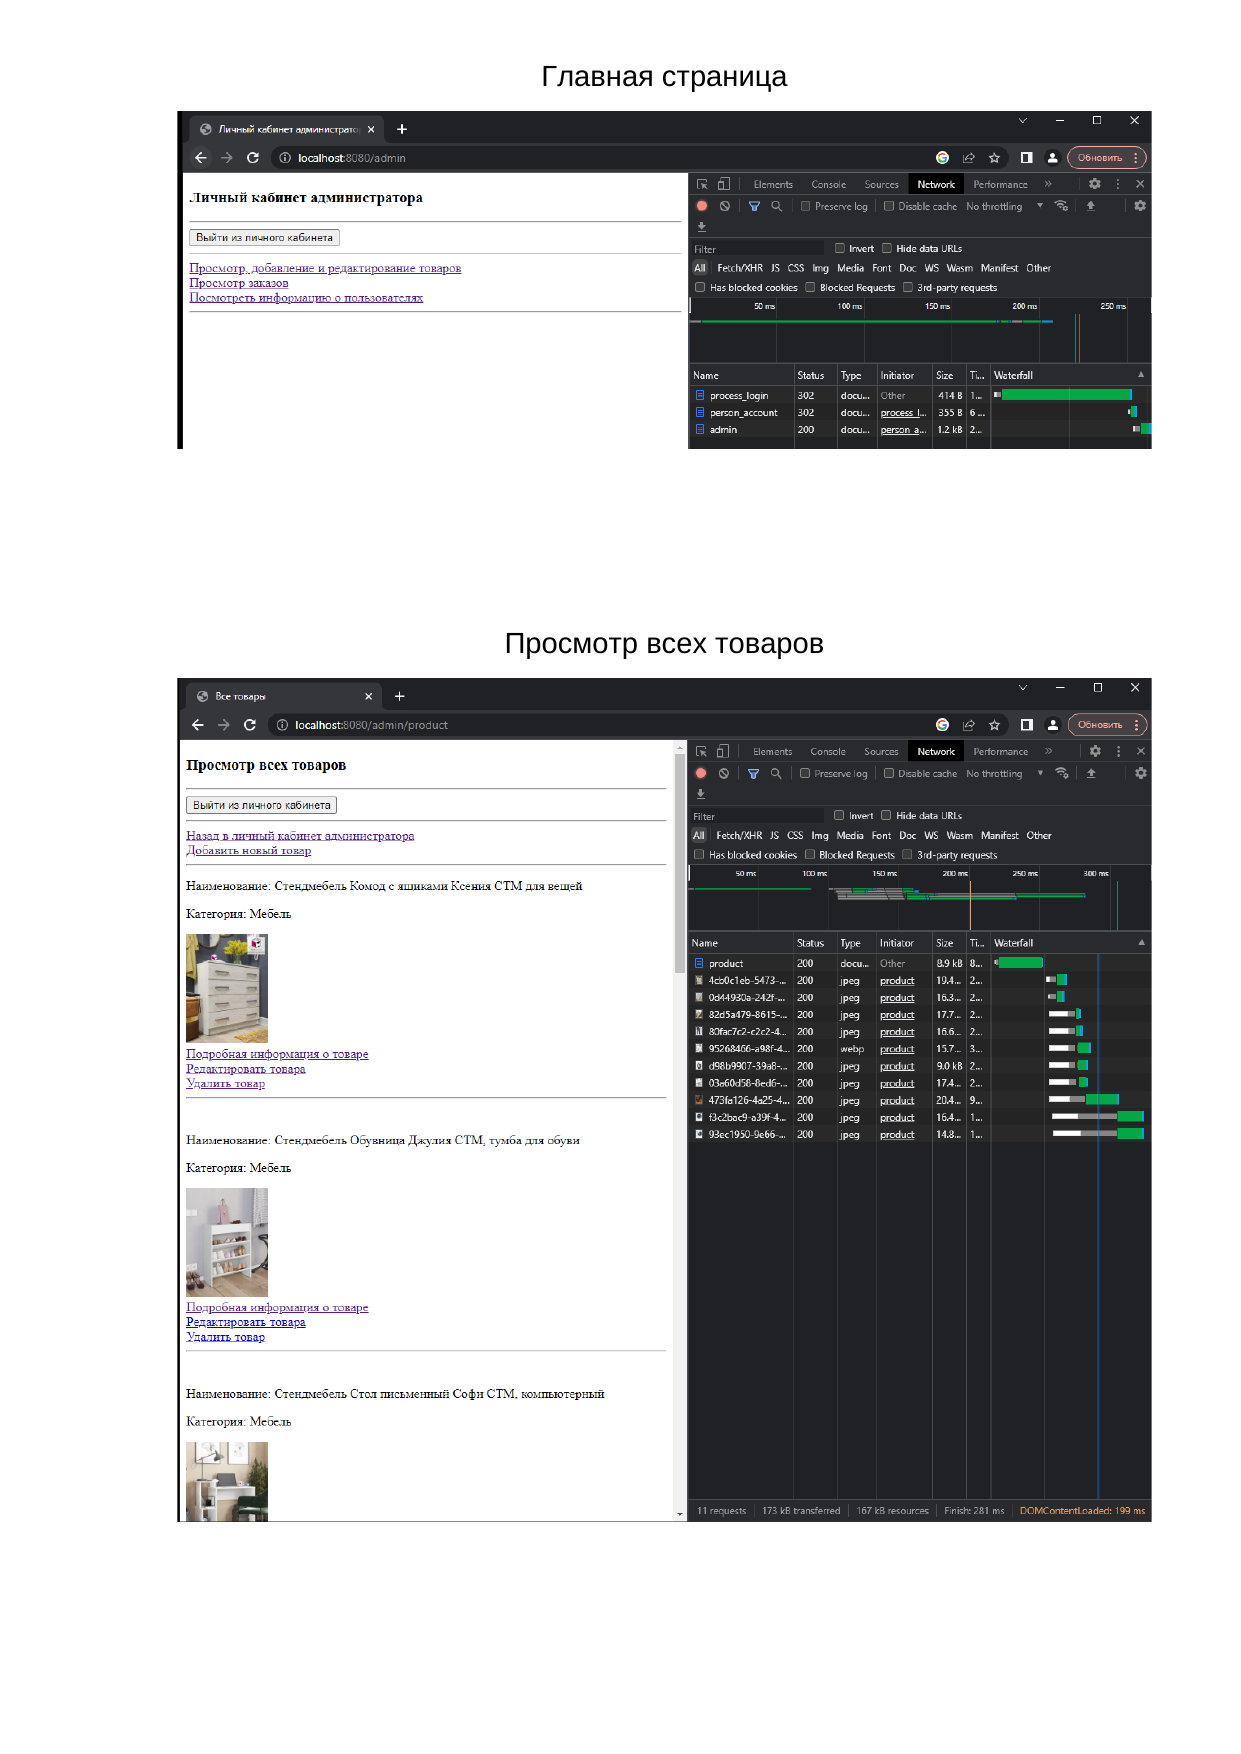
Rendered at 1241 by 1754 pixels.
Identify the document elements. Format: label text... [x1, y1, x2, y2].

text Главная страница [177, 59, 1152, 93]
picture [177, 111, 1152, 449]
text Просмотр всех товаров [177, 626, 1152, 660]
picture [177, 678, 1152, 1522]
